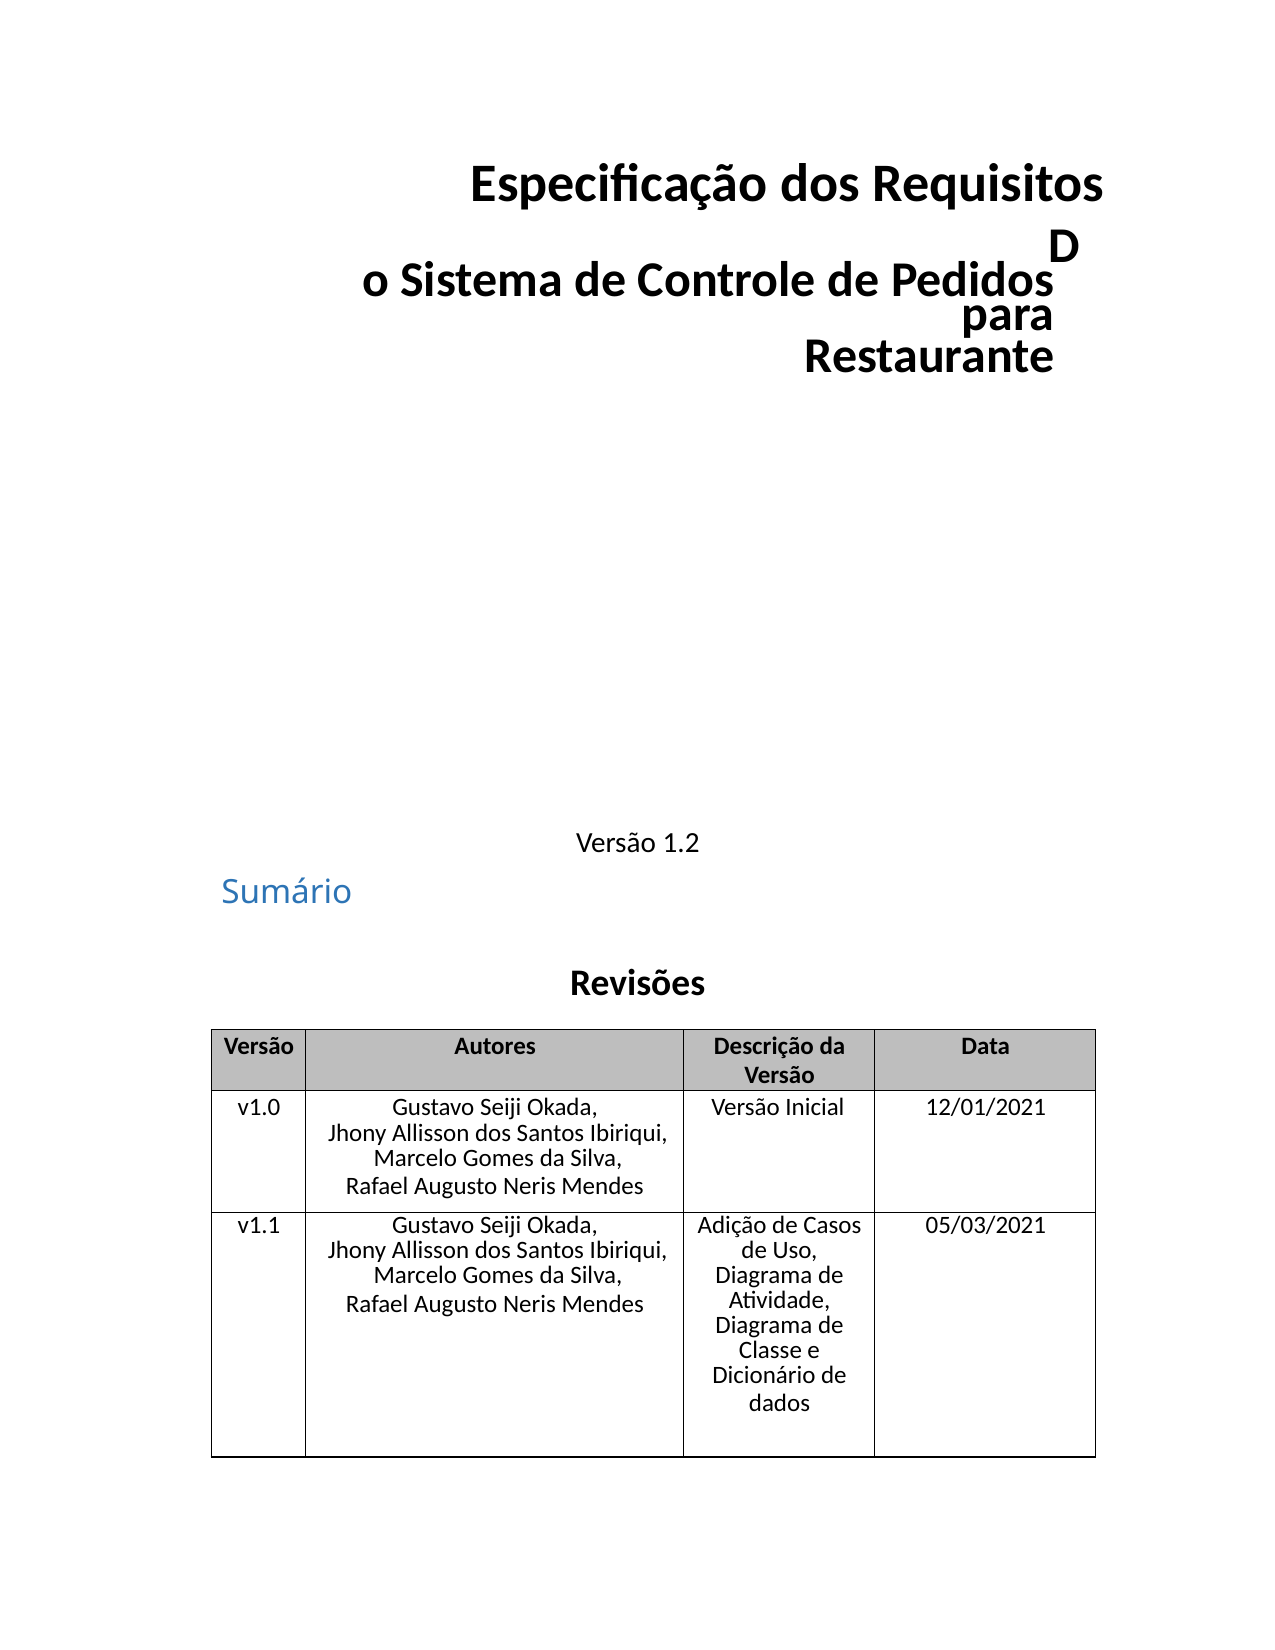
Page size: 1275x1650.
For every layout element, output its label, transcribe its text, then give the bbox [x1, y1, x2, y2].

text Do Sistema de Controle de Pedidos para [344, 236, 1054, 337]
table_cell Adição de Casos de Uso, Diagrama de Atividade, Diagrama de Classe e Dicionário de dados [684, 1213, 874, 1456]
table_cell 12/01/2021 [875, 1091, 1095, 1212]
table_cell 05/03/2021 [875, 1213, 1095, 1456]
table_header Autores [306, 1030, 683, 1090]
table_cell v1.0 [212, 1091, 305, 1212]
table_header Descrição da Versão [684, 1030, 874, 1090]
table_header Data [875, 1030, 1095, 1090]
table_cell Versão Inicial [684, 1091, 874, 1212]
text Restaurante [150, 337, 1054, 382]
table_header Versão [212, 1030, 305, 1090]
table_cell Gustavo Seiji Okada, Jhony Allisson dos Santos Ibiriqui, Marcelo Gomes da Silva, Rafael Augusto Neris Mendes [306, 1091, 683, 1212]
text Sumário [221, 883, 1125, 908]
text Versão 1.2 [523, 832, 752, 857]
table_cell v1.1 [212, 1213, 305, 1456]
table_cell Gustavo Seiji Okada, Jhony Allisson dos Santos Ibiriqui, Marcelo Gomes da Silva, Rafael Augusto Neris Mendes [306, 1213, 683, 1456]
text Revisões [523, 958, 752, 1004]
text Especificação dos Requisitos [470, 150, 1125, 214]
